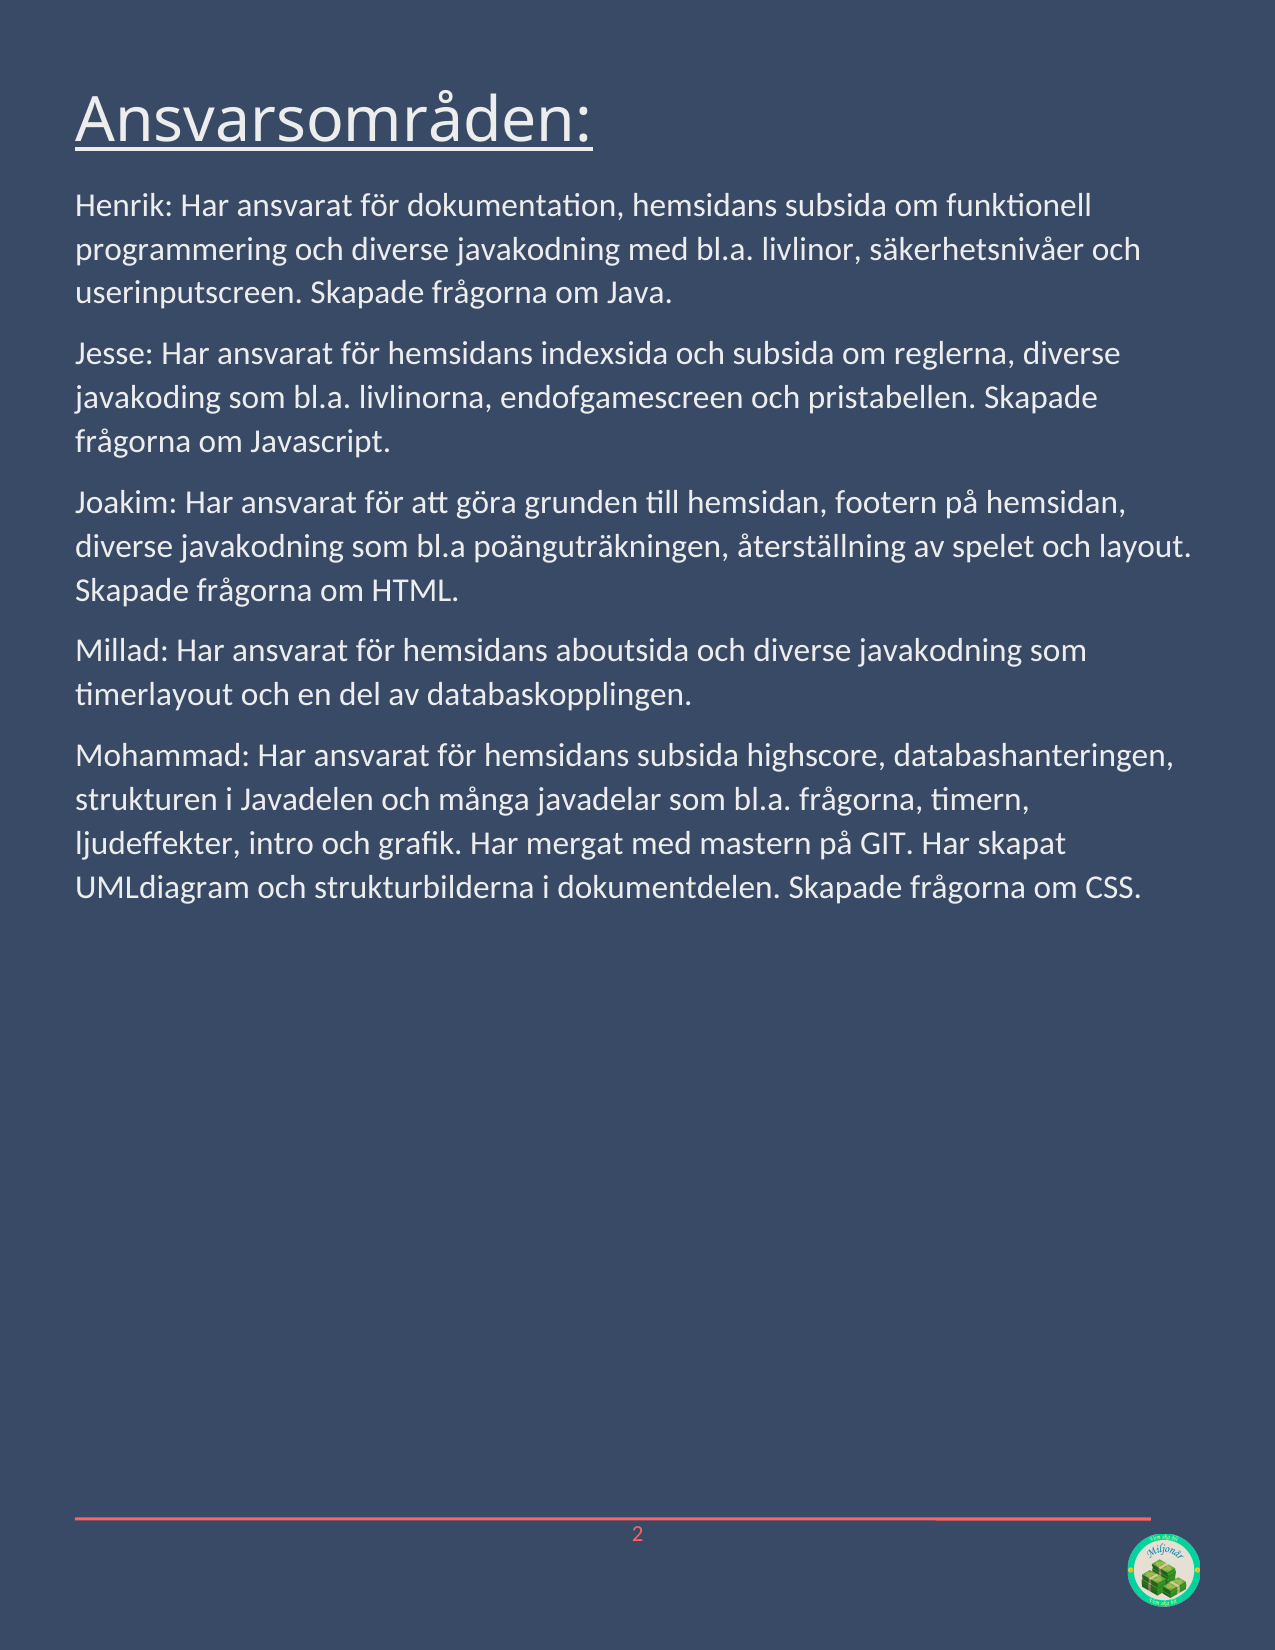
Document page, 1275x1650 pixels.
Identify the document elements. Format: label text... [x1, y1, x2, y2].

picture [1127, 1534, 1200, 1607]
text Joakim: Har ansvarat för att göra grunden till hemsidan, footern på hemsidan, diverse javakodning som bl.a poänguträkningen, återställning av spelet och layout. Skapade frågorna om HTML. [75, 481, 1200, 609]
text Henrik: Har ansvarat för dokumentation, hemsidans subsida om funktionell programmering och diverse javakodning med bl.a. livlinor, säkerhetsnivåer och userinputscreen. Skapade frågorna om Java. [75, 183, 1200, 312]
text Jesse: Har ansvarat för hemsidans indexsida och subsida om reglerna, diverse javakoding som bl.a. livlinorna, endofgamescreen och pristabellen. Skapade frågorna om Javascript. [75, 332, 1200, 461]
text Millad: Har ansvarat för hemsidans aboutsida och diverse javakodning som timerlayout och en del av databaskopplingen. [75, 629, 1200, 714]
text Ansvarsområden: [75, 75, 1200, 160]
text Mohammad: Har ansvarat för hemsidans subsida highscore, databashanteringen, strukturen i Javadelen och många javadelar som bl.a. frågorna, timern, ljudeffekter, intro och grafik. Har mergat med mastern på GIT. Har skapat UMLdiagram och strukturbilderna i dokumentdelen. Skapade frågorna om CSS. [75, 734, 1200, 906]
